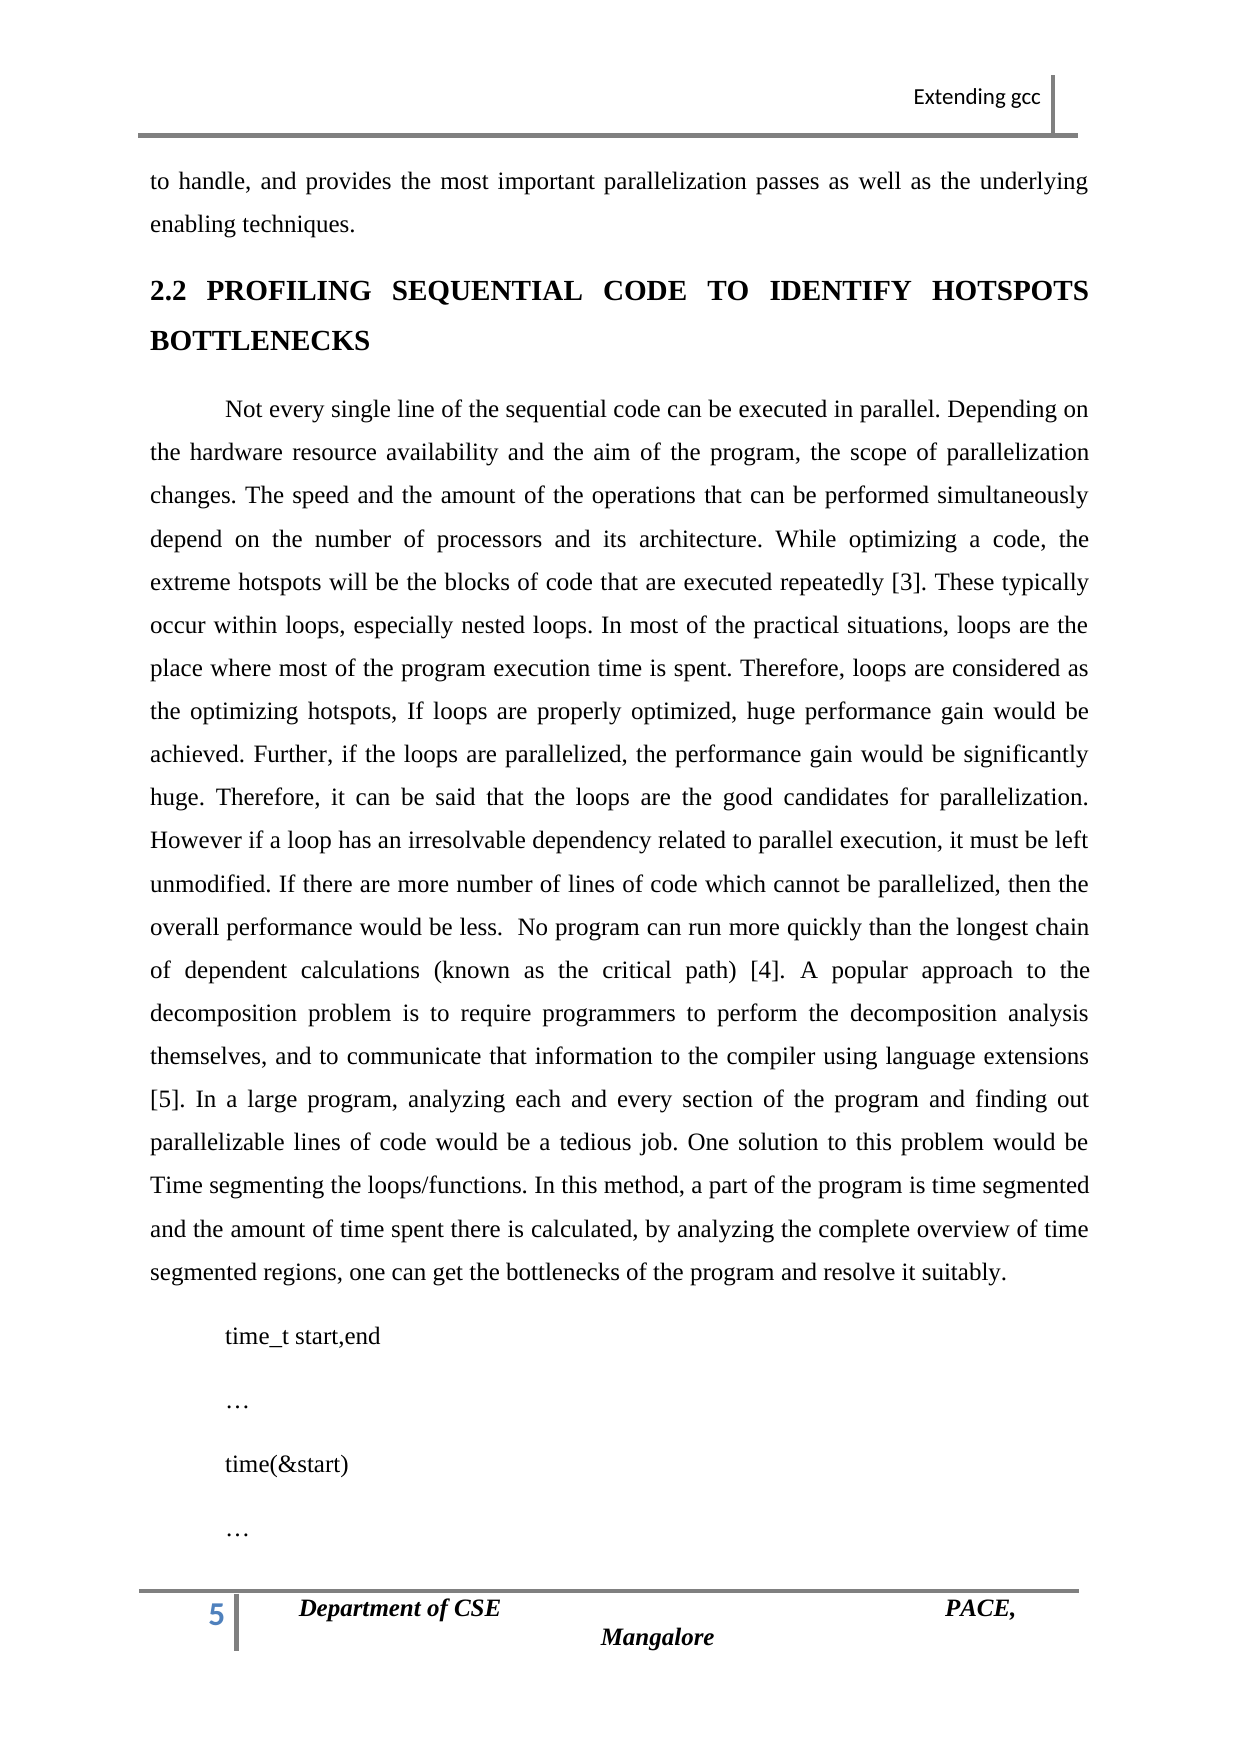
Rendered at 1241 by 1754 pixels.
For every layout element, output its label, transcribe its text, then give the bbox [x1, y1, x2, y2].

text time(&start) [150, 1449, 1090, 1477]
text 2.2 PROFILING SEQUENTIAL CODE TO IDENTIFY HOTSPOTS BOTTLENECKS [150, 273, 1090, 357]
text Not every single line of the sequential code can be executed in parallel. Depending on the hardware resource availability and the aim of the program, the scope of parallelization changes. The speed and the amount of the operations that can be performed simultaneously depend on the number of processors and its architecture. While optimizing a code, the extreme hotspots will be the blocks of code that are executed repeatedly [3]. These typically occur within loops, especially nested loops. In most of the practical situations, loops are the place where most of the program execution time is spent. Therefore, loops are considered as the optimizing hotspots, If loops are properly optimized, huge performance gain would be achieved. Further, if the loops are parallelized, the performance gain would be significantly huge. Therefore, it can be said that the loops are the good candidates for parallelization. However if a loop has an irresolvable dependency related to parallel execution, it must be left unmodified. If there are more number of lines of code which cannot be parallelized, then the overall performance would be less. No program can run more quickly than the longest chain of dependent calculations (known as the critical path) [4]. A popular approach to the decomposition problem is to require programmers to perform the decomposition analysis themselves, and to communicate that information to the compiler using language extensions [5]. In a large program, analyzing each and every section of the program and finding out parallelizable lines of code would be a tedious job. One solution to this problem would be Time segmenting the loops/functions. In this method, a part of the program is time segmented and the amount of time spent there is calculated, by analyzing the complete overview of time segmented regions, one can get the bottlenecks of the program and resolve it suitably. [150, 394, 1090, 1286]
text … [150, 1385, 1090, 1413]
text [150, 166, 1090, 238]
text time_t start,end [150, 1321, 1090, 1349]
text … [150, 1513, 1090, 1541]
